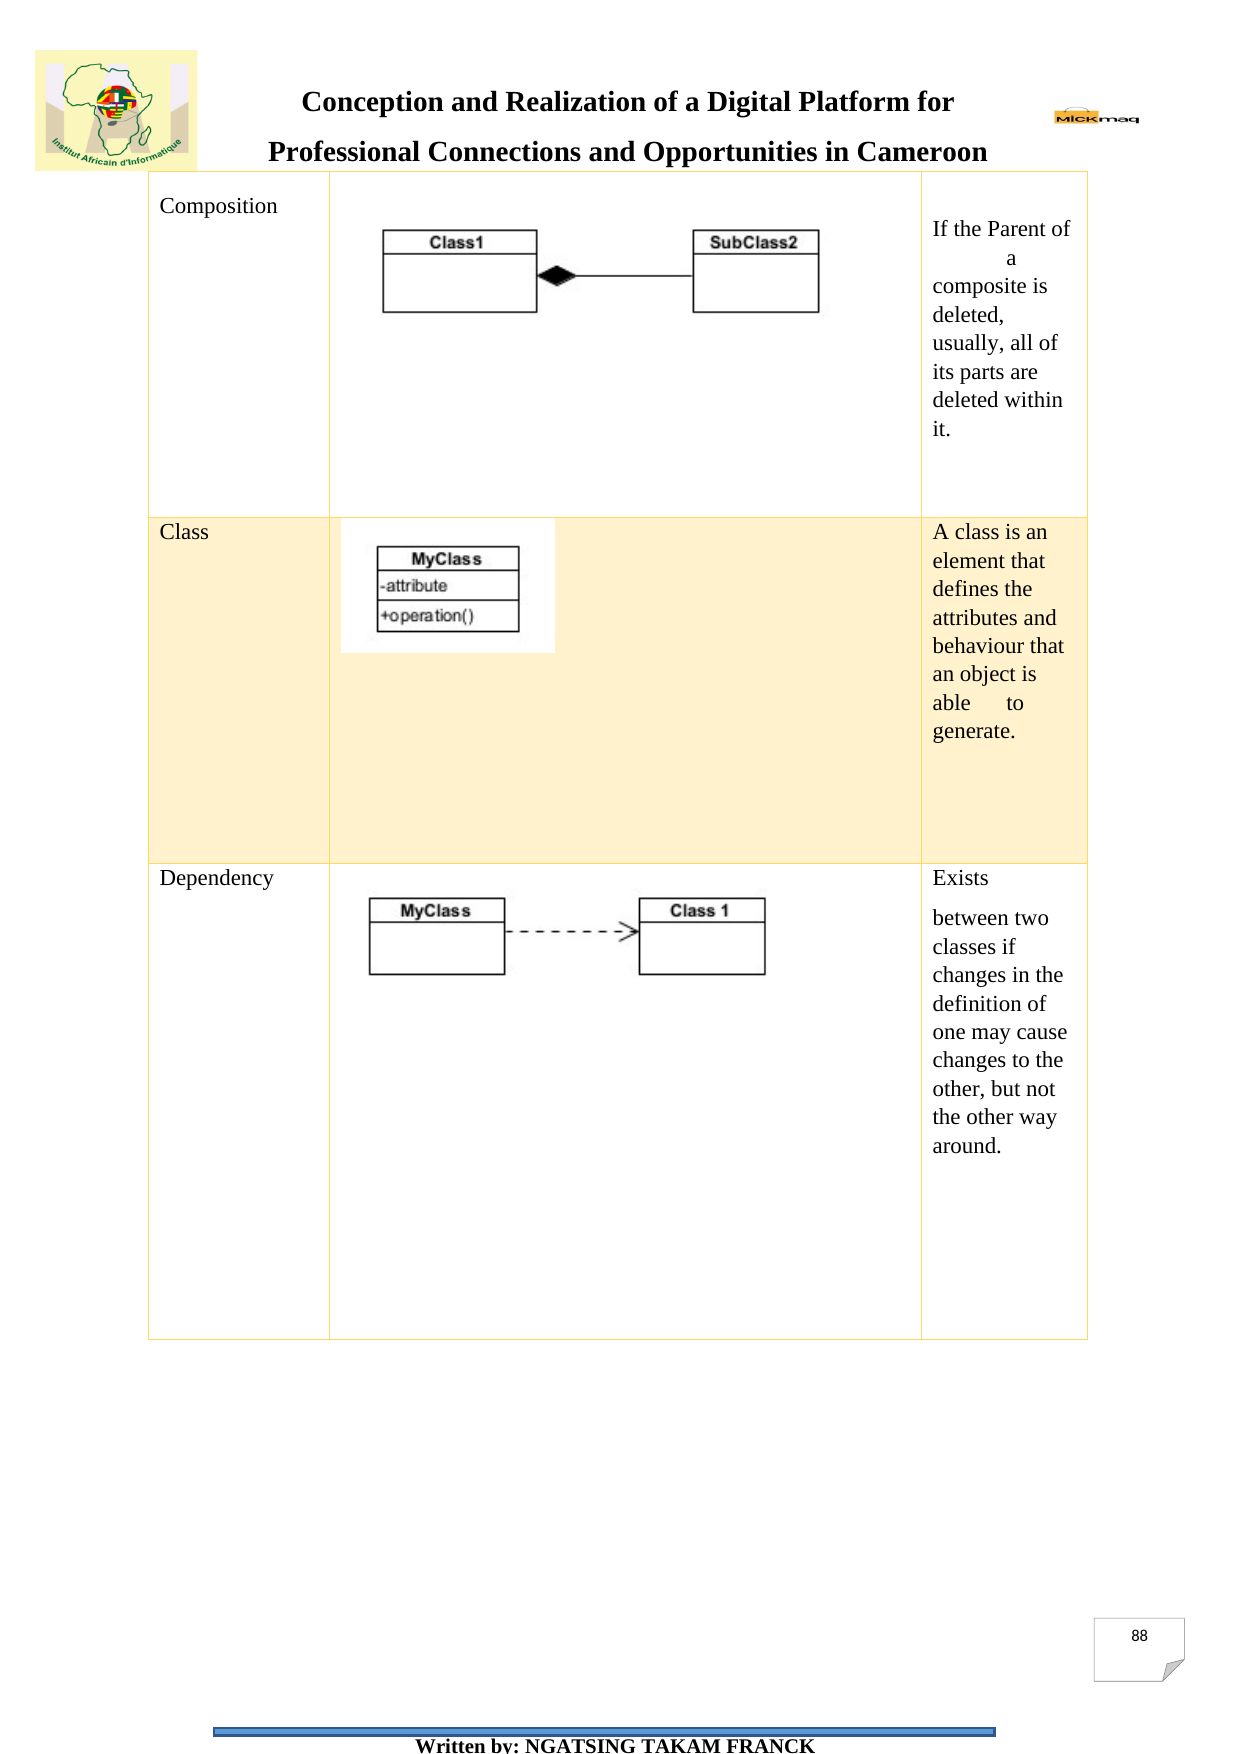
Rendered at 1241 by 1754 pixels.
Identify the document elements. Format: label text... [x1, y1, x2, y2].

picture [35, 50, 198, 171]
table_cell Class [149, 518, 329, 863]
picture [341, 864, 788, 1004]
table_cell [330, 864, 921, 1338]
picture [341, 518, 555, 653]
table_cell [330, 518, 921, 863]
table_cell If the Parent of a composite is deleted, usually, all of its parts are deleted within it. [922, 172, 1087, 517]
picture [342, 192, 873, 351]
table_cell [330, 172, 921, 517]
table_cell A class is an element that defines the attributes and behaviour that an object is able to generate. [922, 518, 1087, 863]
picture [1047, 102, 1143, 132]
table_cell Composition [149, 172, 329, 517]
table_cell Exists between two classes if changes in the definition of one may cause changes to the other, but not the other way around. [922, 864, 1087, 1338]
table_cell Dependency [149, 864, 329, 1338]
